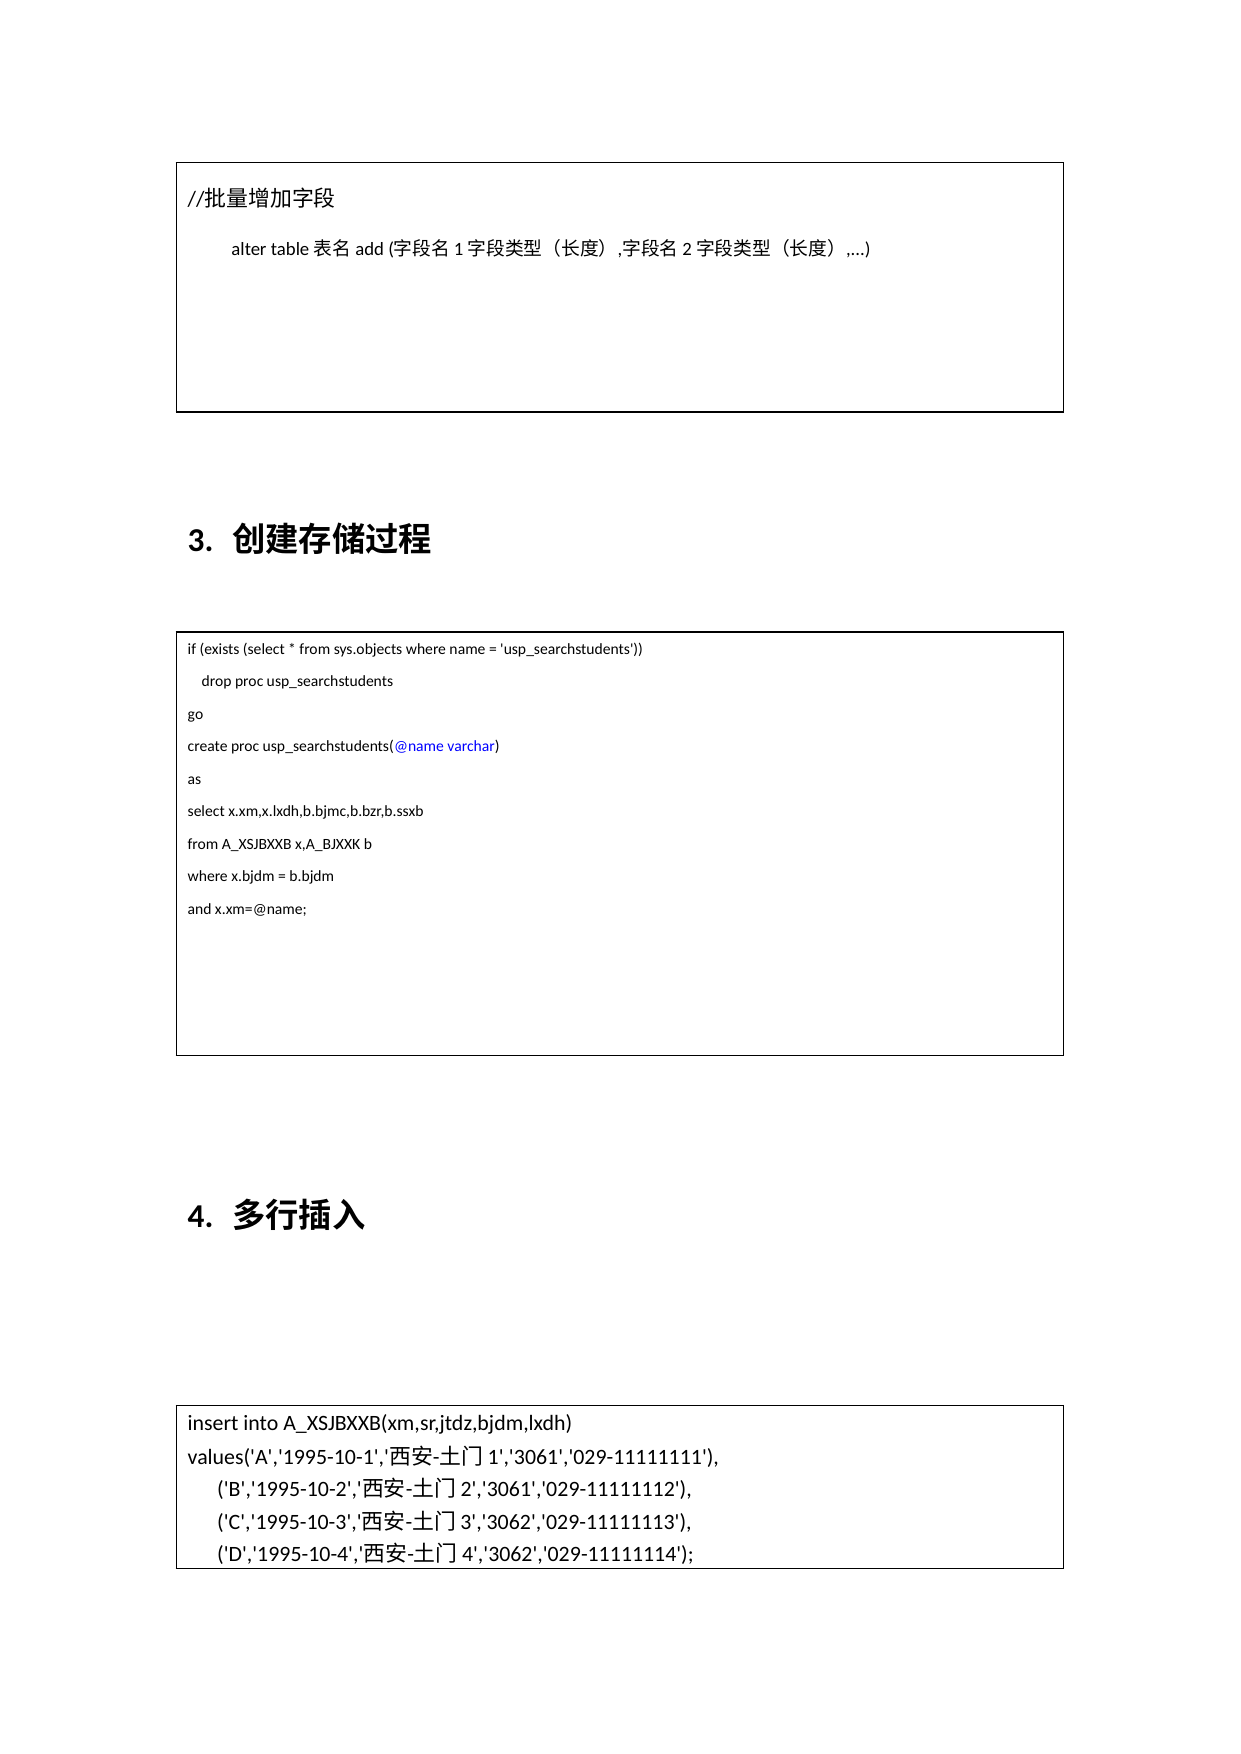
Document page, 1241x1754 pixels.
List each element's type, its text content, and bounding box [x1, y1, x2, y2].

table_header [177, 163, 1063, 411]
table_header if (exists (select * from sys.objects where name = 'usp_searchstudents')) drop proc usp_searchstudents go create proc usp_searchstudents(@name varchar) as select x.xm,x.lxdh,b.bjmc,b.bzr,b.ssxb from A_XSJBXXB x,A_BJXXK b where x.bjdm = b.bjdm and x.xm=@name; [177, 633, 1063, 1055]
subtitle 创建存储过程 [187, 504, 1053, 569]
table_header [177, 1406, 1063, 1568]
subtitle 多行插入 [187, 1181, 1053, 1246]
